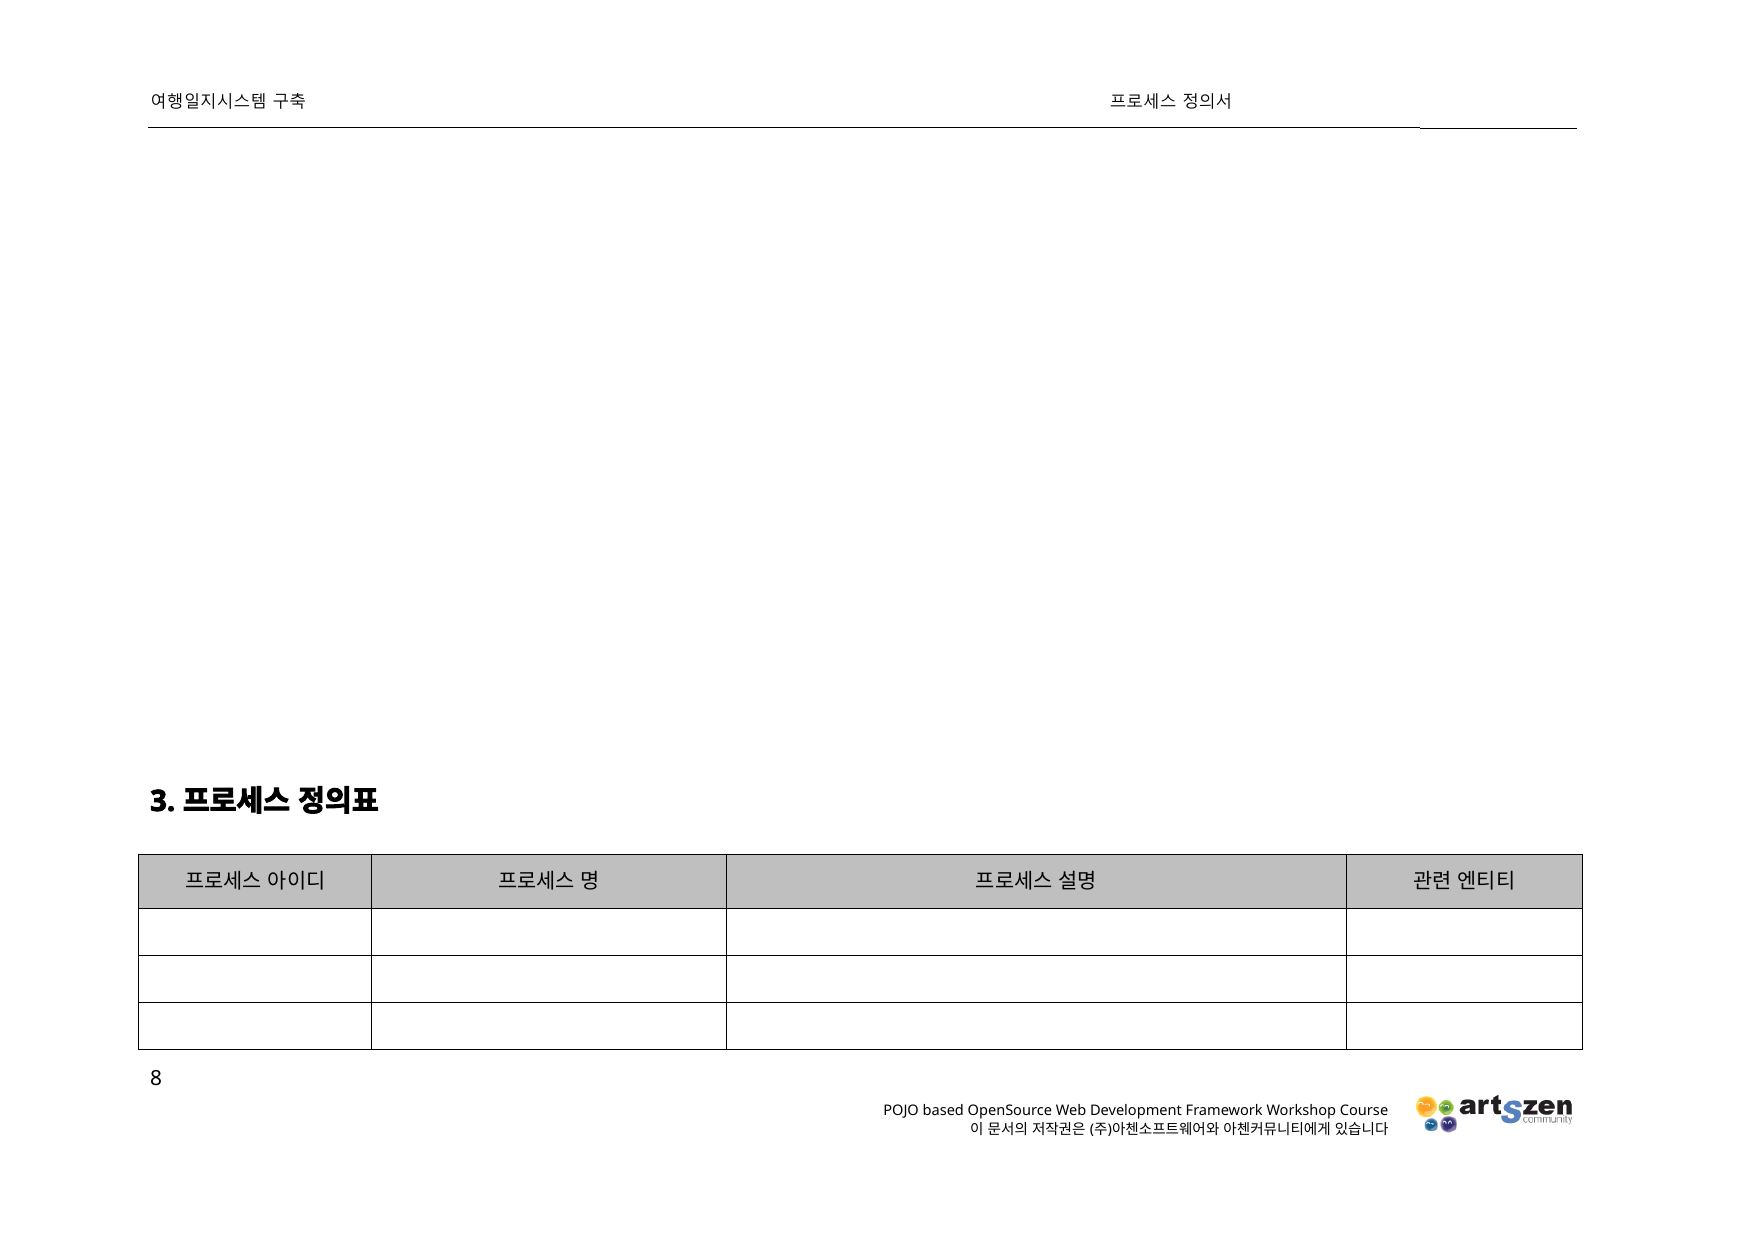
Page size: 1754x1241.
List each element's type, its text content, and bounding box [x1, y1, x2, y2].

table_cell [1347, 909, 1582, 955]
table_header 관련 엔티티 [1347, 855, 1582, 908]
table_cell [372, 1003, 726, 1049]
table_cell [727, 1003, 1346, 1049]
table_cell [372, 909, 726, 955]
picture [1412, 1091, 1577, 1137]
table_cell [372, 956, 726, 1002]
table_cell [727, 956, 1346, 1002]
table_header 프로세스 아이디 [139, 855, 371, 908]
table_cell [727, 909, 1346, 955]
table_header 프로세스 명 [372, 855, 726, 908]
table_cell [139, 909, 371, 955]
table_cell [139, 1003, 371, 1049]
table_cell [1347, 1003, 1582, 1049]
text 3. 프로세스 정의표 [150, 787, 1577, 817]
table_header 프로세스 설명 [727, 855, 1346, 908]
table_cell [1347, 956, 1582, 1002]
table_cell [139, 956, 371, 1002]
